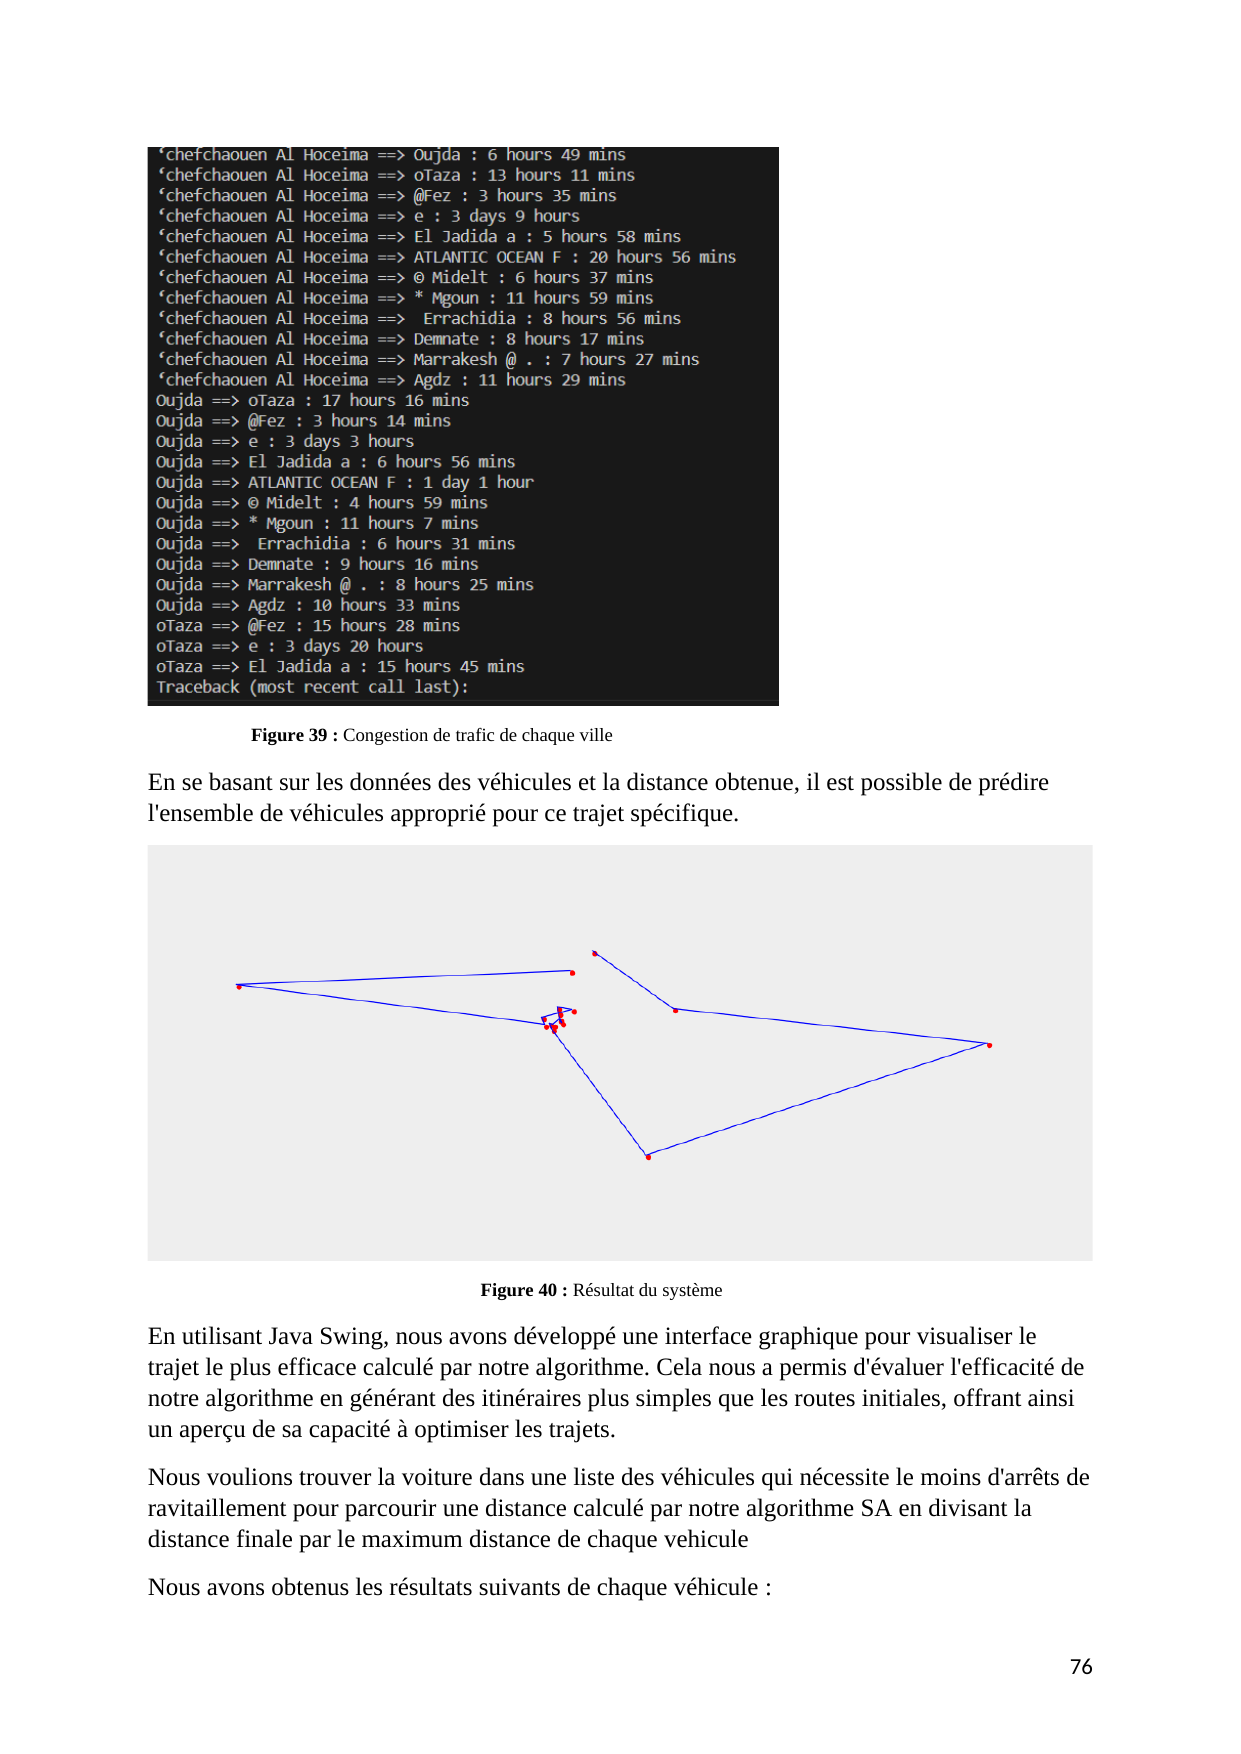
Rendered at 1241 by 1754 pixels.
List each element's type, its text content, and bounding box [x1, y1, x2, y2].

picture [147, 147, 779, 706]
text Figure 39 : Congestion de trafic de chaque ville [148, 724, 1093, 746]
picture [147, 845, 1093, 1261]
text Figure 40 : Résultat du système [148, 1279, 1093, 1301]
text En utilisant Java Swing, nous avons développé une interface graphique pour visualiser le trajet le plus efficace calculé par notre algorithme. Cela nous a permis d'évaluer l'efficacité de notre algorithme en générant des itinéraires plus simples que les routes initiales, offrant ainsi un aperçu de sa capacité à optimiser les trajets. [148, 1321, 1093, 1443]
text Nous voulions trouver la voiture dans une liste des véhicules qui nécessite le moins d'arrêts de ravitaillement pour parcourir une distance calculé par notre algorithme SA en divisant la distance finale par le maximum distance de chaque vehicule [148, 1462, 1093, 1553]
text Nous avons obtenus les résultats suivants de chaque véhicule : [148, 1572, 1093, 1601]
text En se basant sur les données des véhicules et la distance obtenue, il est possible de prédire l'ensemble de véhicules approprié pour ce trajet spécifique. [148, 767, 1093, 826]
